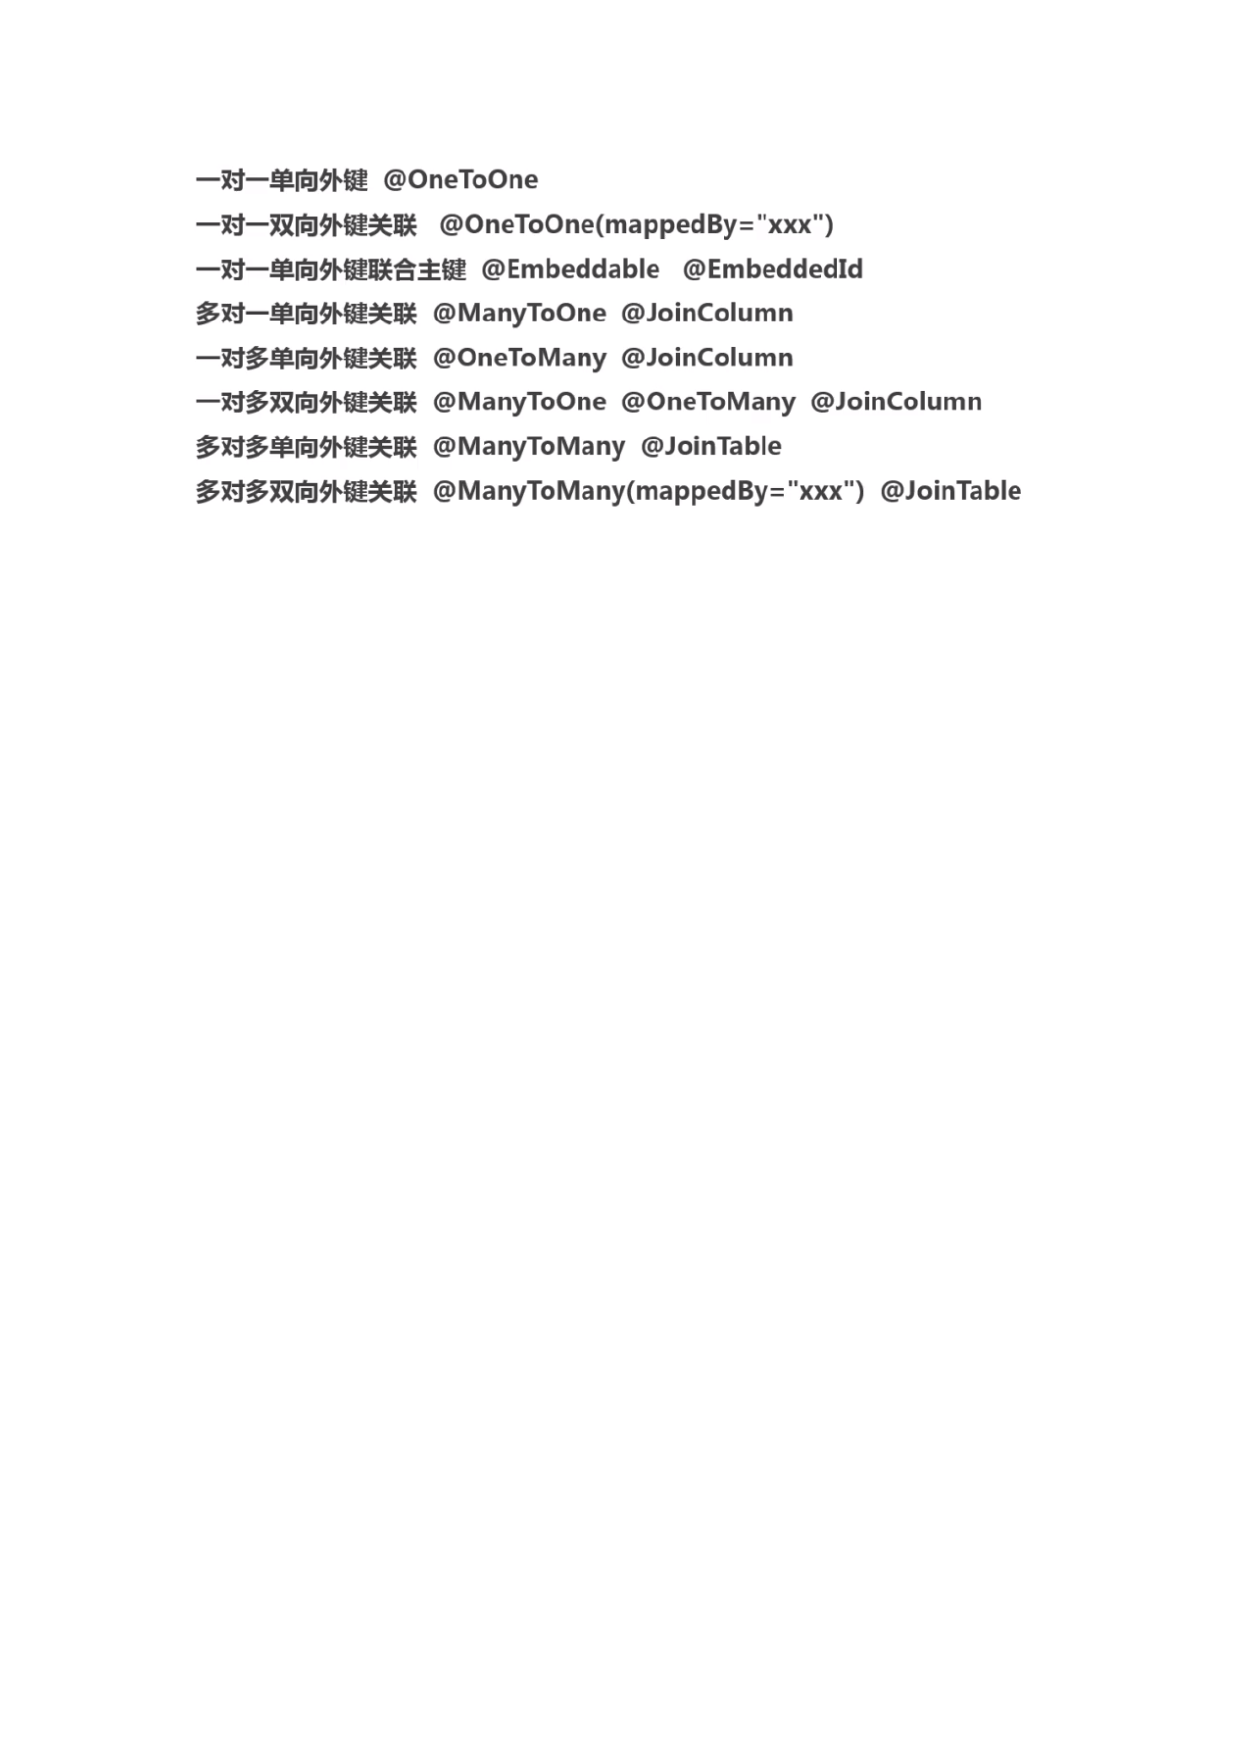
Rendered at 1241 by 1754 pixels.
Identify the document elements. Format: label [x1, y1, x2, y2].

picture [187, 162, 1053, 519]
